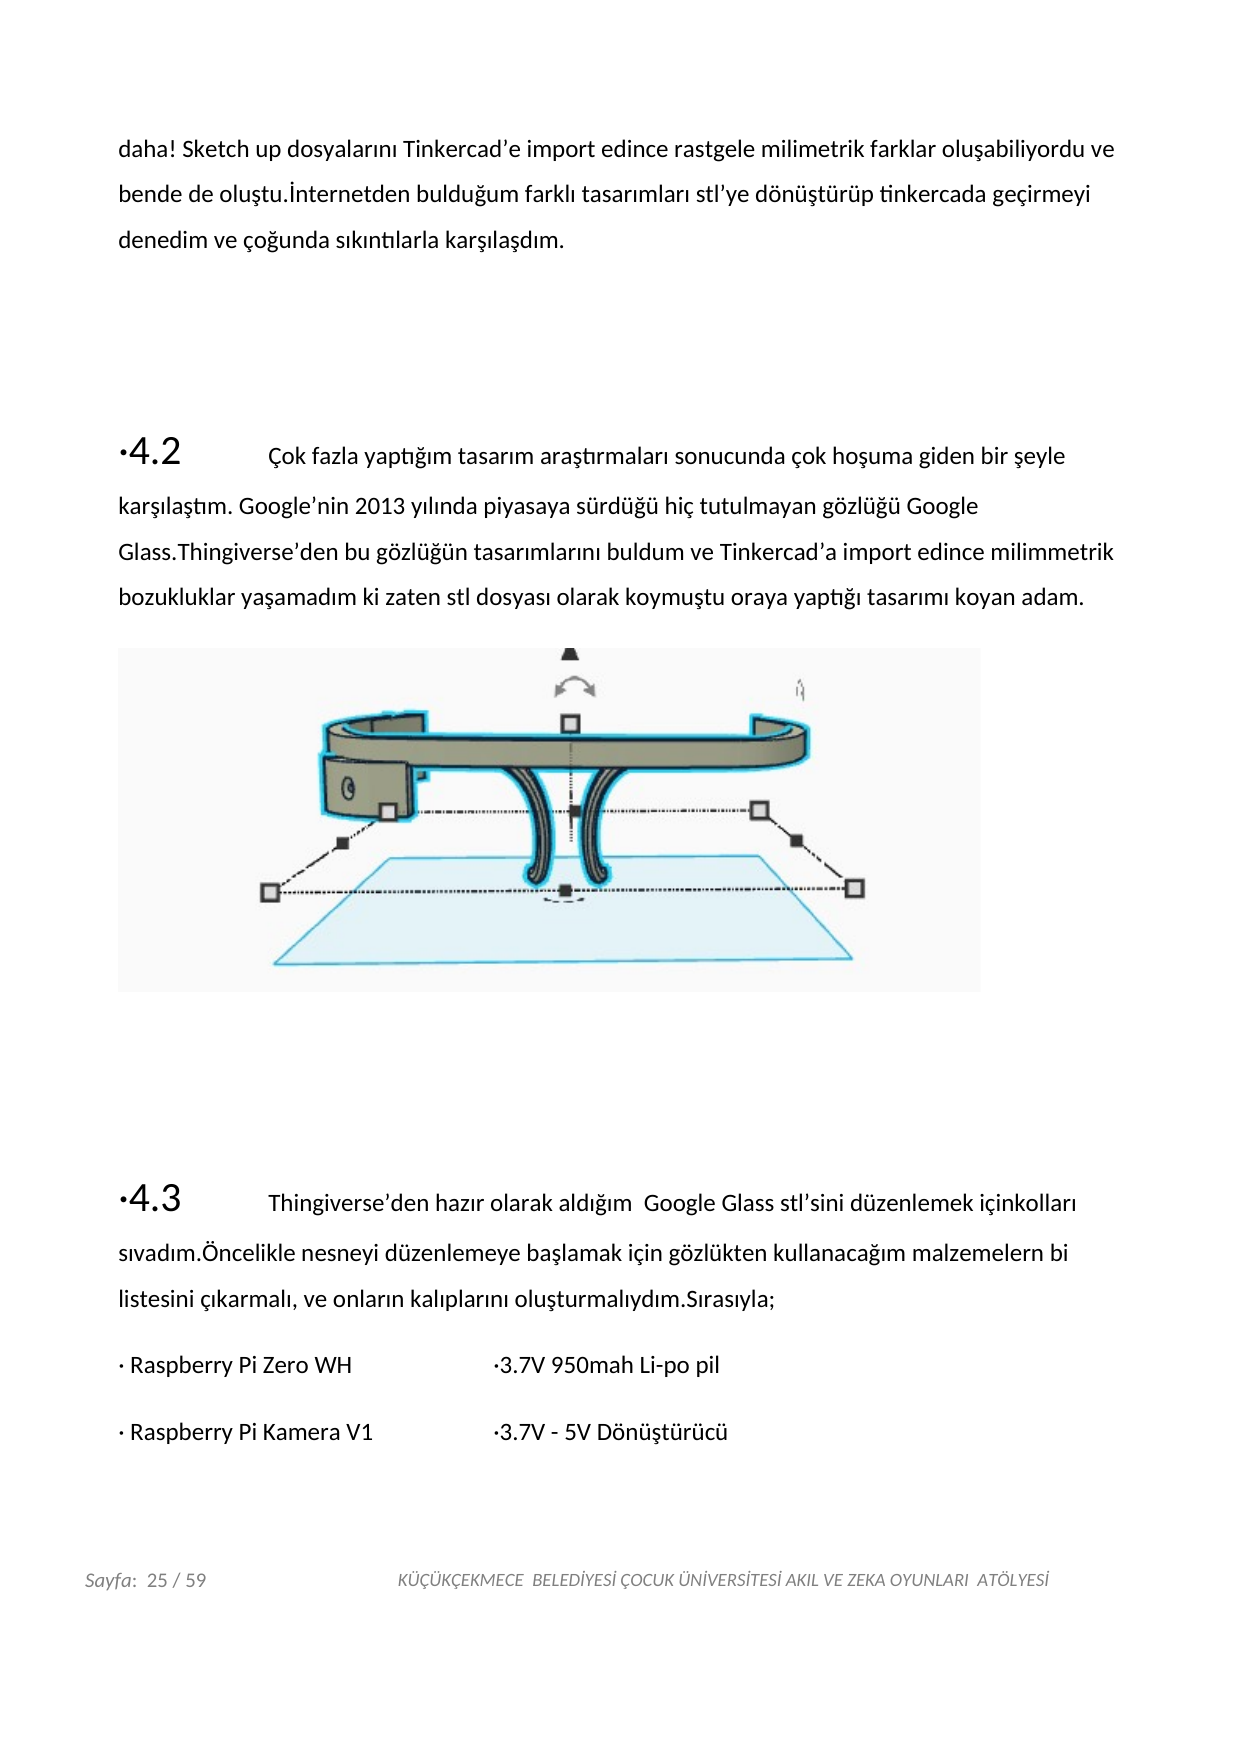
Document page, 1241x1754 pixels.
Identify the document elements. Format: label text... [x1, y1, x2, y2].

text ·4.3 Thingiverse’den hazır olarak aldığım Google Glass stl’sini düzenlemek içinkolları sıvadım.Öncelikle nesneyi düzenlemeye başlamak için gözlükten kullanacağım malzemelern bi listesini çıkarmalı, ve onların kalıplarını oluşturmalıydım.Sırasıyla; [118, 1171, 1122, 1313]
picture [118, 648, 981, 992]
text · Raspberry Pi Kamera V1 ·3.7V - 5V Dönüştürücü [118, 1416, 1122, 1447]
text · Raspberry Pi Zero WH ·3.7V 950mah Li-po pil [118, 1349, 1122, 1380]
text ·4.2 Çok fazla yaptığım tasarım araştırmaları sonucunda çok hoşuma giden bir şeyle karşılaştım. Google’nin 2013 yılında piyasaya sürdüğü hiç tutulmayan gözlüğü Google Glass.Thingiverse’den bu gözlüğün tasarımlarını buldum ve Tinkercad’a import edince milimmetrik bozukluklar yaşamadım ki zaten stl dosyası olarak koymuştu oraya yaptığı tasarımı koyan adam. [118, 424, 1122, 612]
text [118, 133, 1122, 255]
